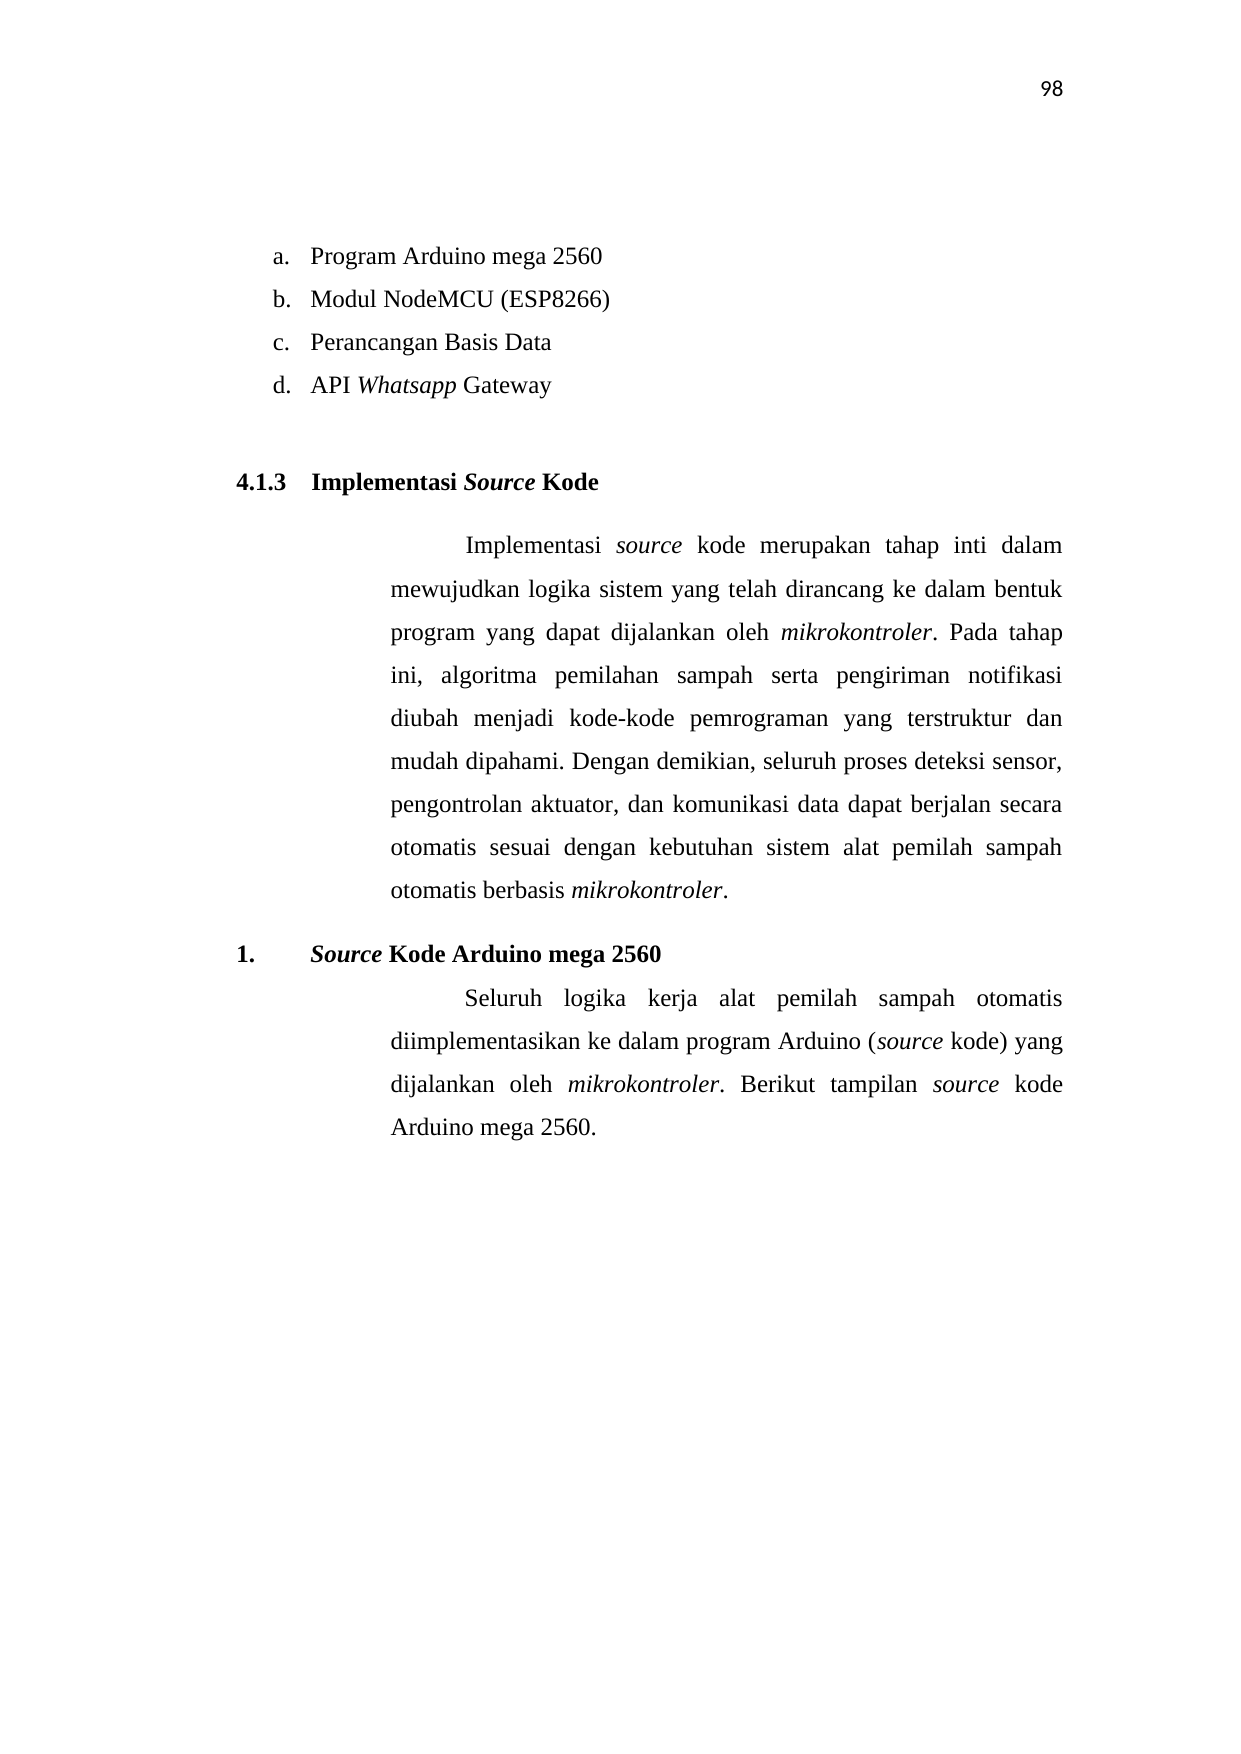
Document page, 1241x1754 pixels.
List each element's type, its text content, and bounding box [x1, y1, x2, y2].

list Perancangan Basis Data [273, 327, 1063, 356]
subtitle Implementasi Source Kode [236, 467, 1063, 495]
list Modul NodeMCU (ESP8266) [273, 284, 1063, 313]
list API Whatsapp Gateway [273, 371, 1063, 399]
text Implementasi source kode merupakan tahap inti dalam mewujudkan logika sistem yang telah dirancang ke dalam bentuk program yang dapat dijalankan oleh mikrokontroler. Pada tahap ini, algoritma pemilahan sampah serta pengiriman notifikasi diubah menjadi kode-kode pemrograman yang terstruktur dan mudah dipahami. Dengan demikian, seluruh proses deteksi sensor, pengontrolan aktuator, dan komunikasi data dapat berjalan secara otomatis sesuai dengan kebutuhan sistem alat pemilah sampah otomatis berbasis mikrokontroler. [390, 531, 1063, 904]
list Source Kode Arduino mega 2560 [236, 939, 1063, 968]
text Seluruh logika kerja alat pemilah sampah otomatis diimplementasikan ke dalam program Arduino (source kode) yang dijalankan oleh mikrokontroler. Berikut tampilan source kode Arduino mega 2560. [390, 983, 1063, 1141]
list Program Arduino mega 2560 [273, 241, 1063, 270]
